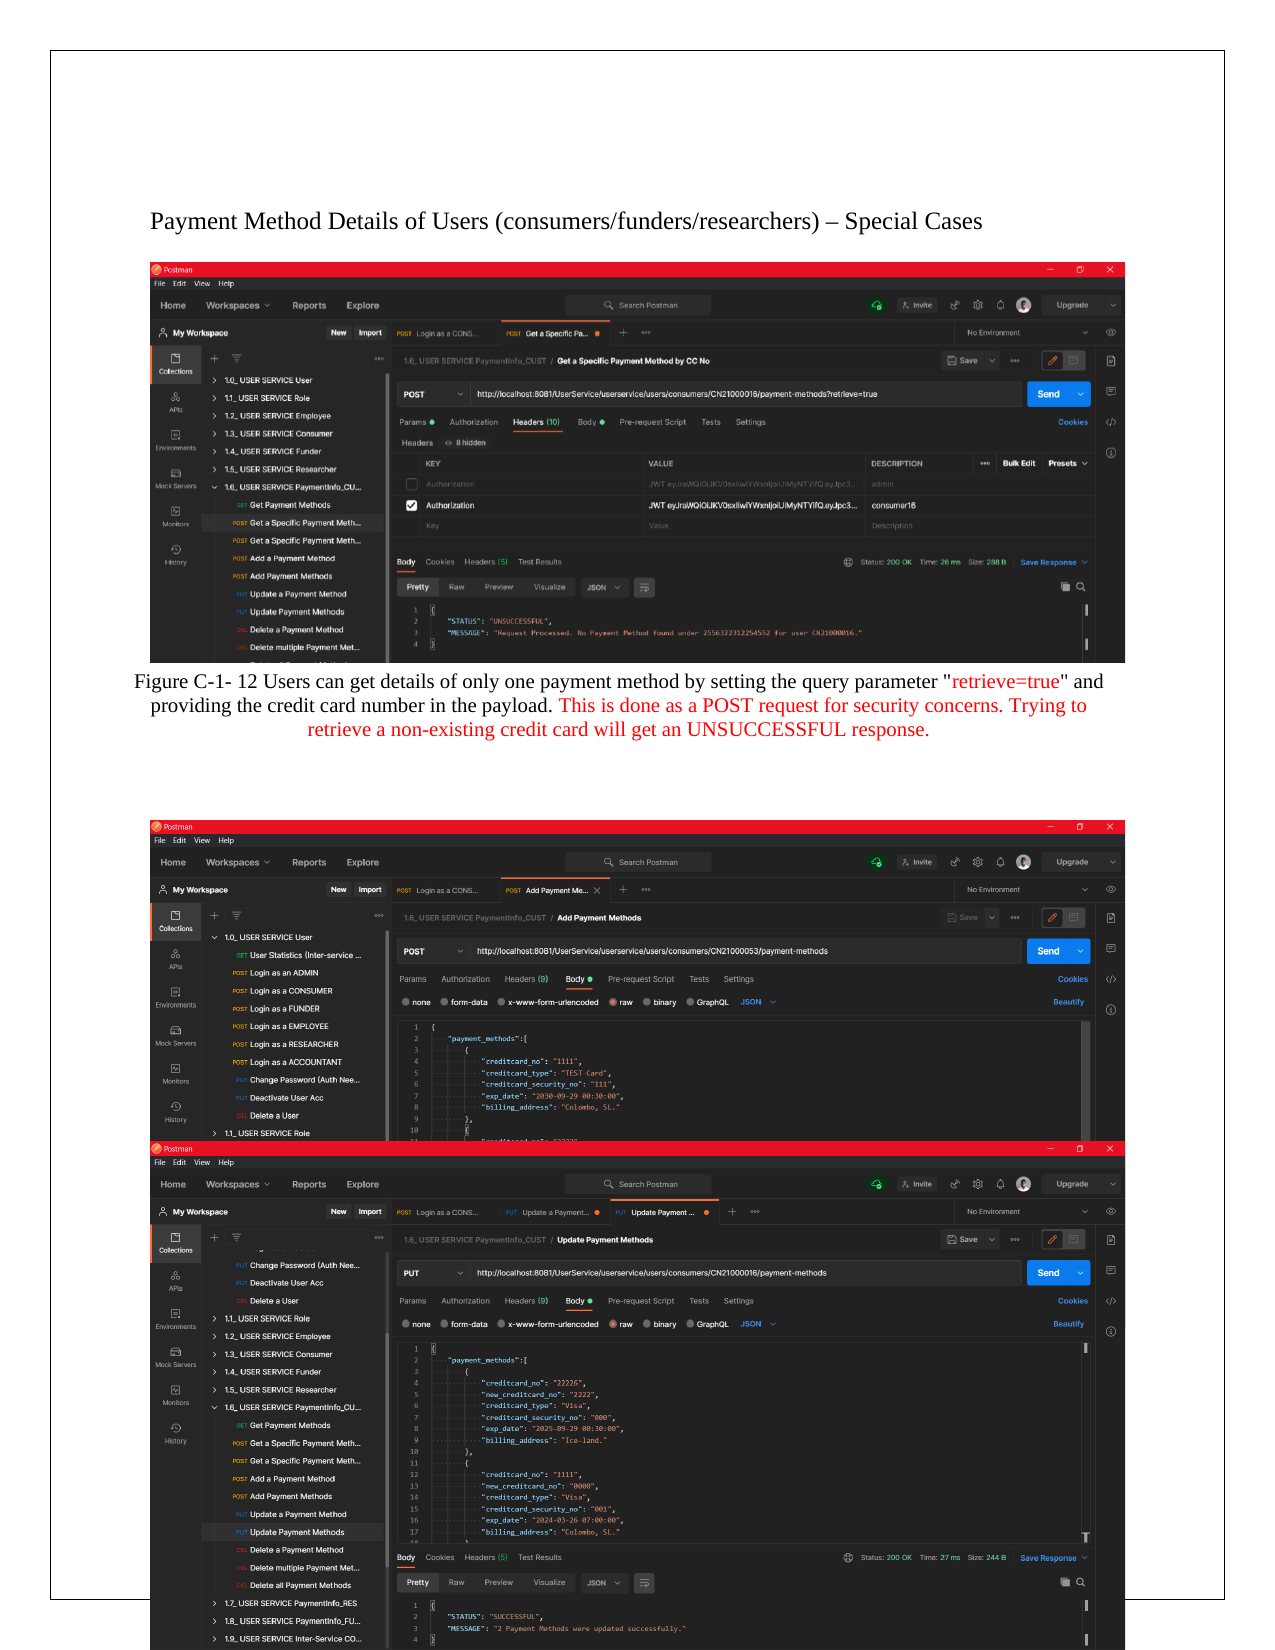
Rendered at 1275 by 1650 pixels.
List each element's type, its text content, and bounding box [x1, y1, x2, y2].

picture [150, 262, 1125, 663]
text Payment Method Details of Users (consumers/funders/researchers) – Special Cases [150, 206, 1125, 235]
picture [150, 820, 1125, 1650]
